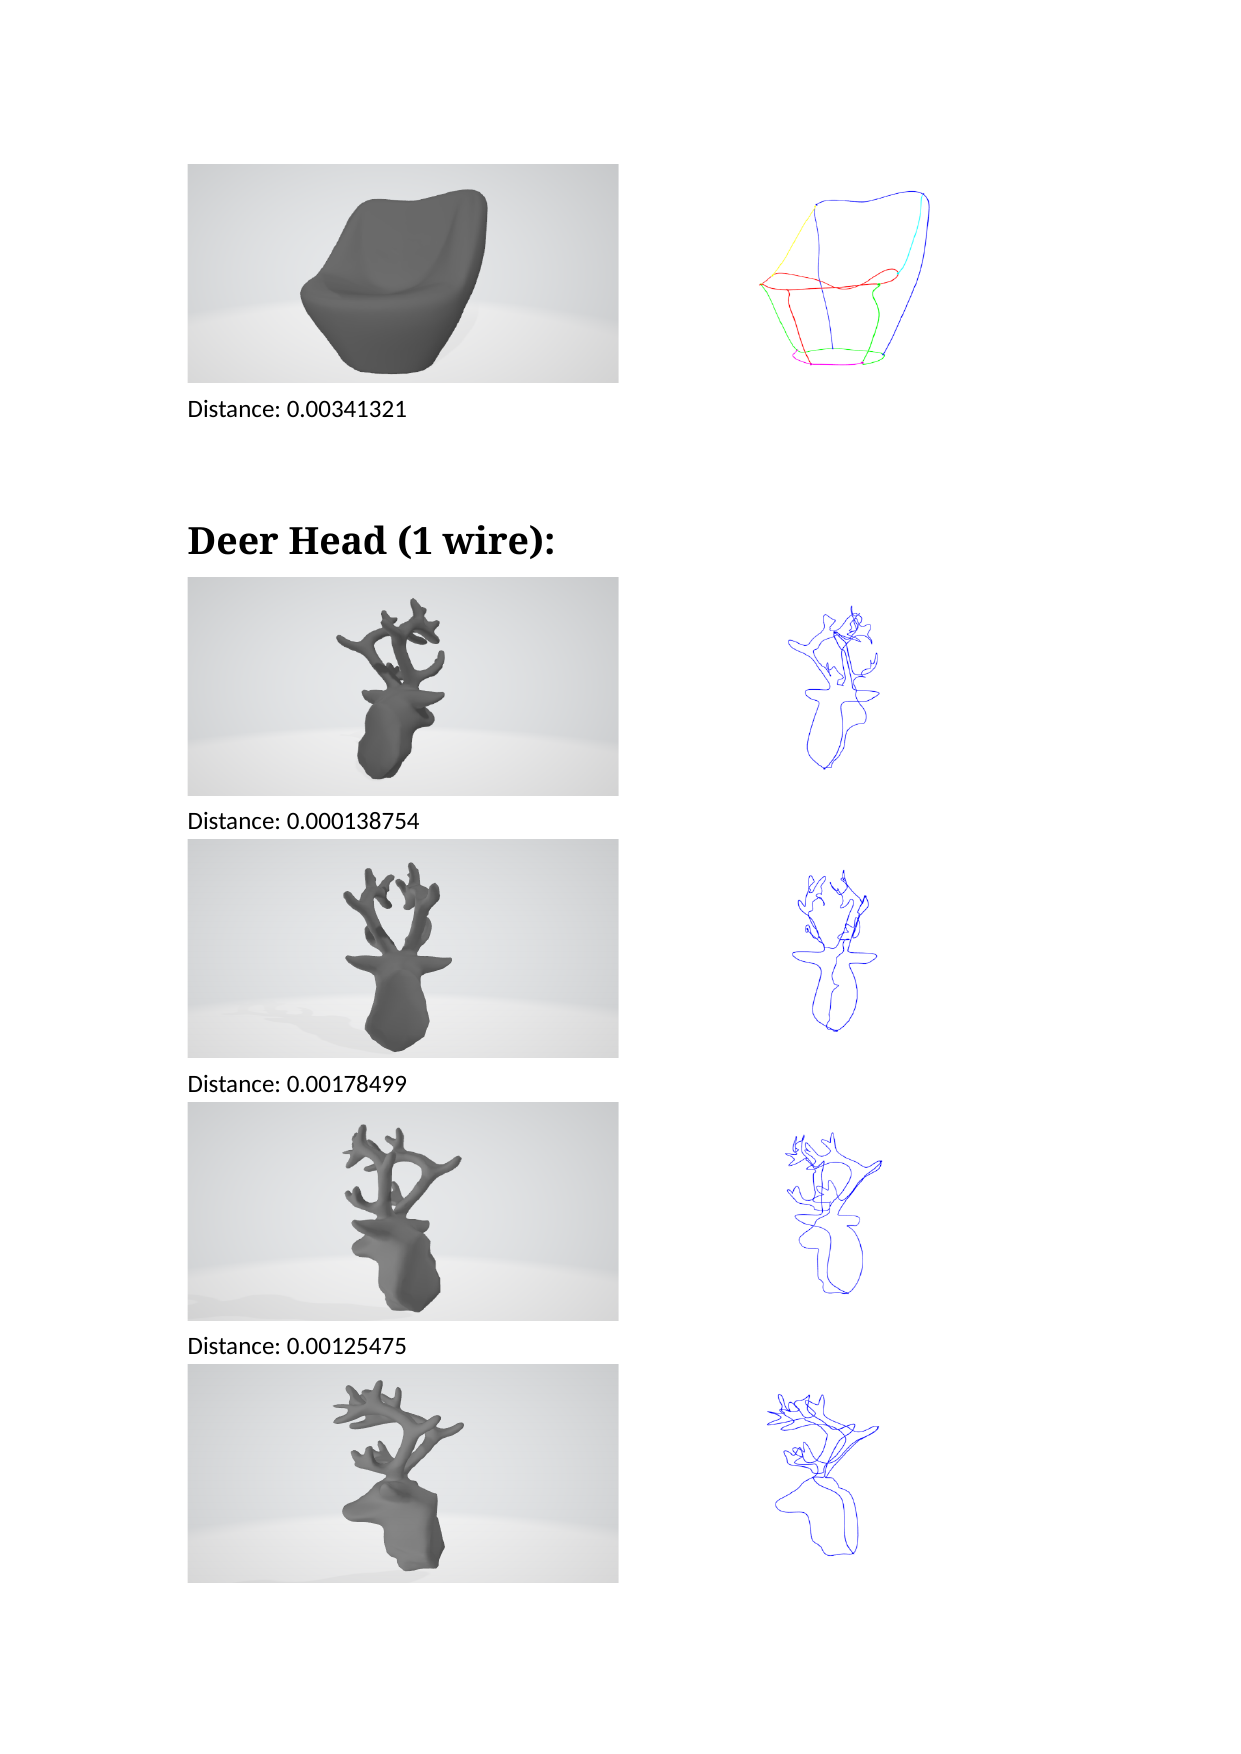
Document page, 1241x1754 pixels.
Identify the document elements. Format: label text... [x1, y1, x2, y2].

picture [187, 1364, 1050, 1583]
picture [187, 839, 1050, 1058]
text Distance: 0.00125475 [187, 1327, 1053, 1364]
text Distance: 0.00341321 [187, 389, 1053, 427]
text Distance: 0.000138754 [187, 802, 1053, 839]
picture [187, 164, 1050, 383]
text Deer Head (1 wire): [187, 502, 1053, 577]
picture [187, 577, 1050, 796]
text Distance: 0.00178499 [187, 1064, 1053, 1102]
picture [187, 1102, 1050, 1321]
